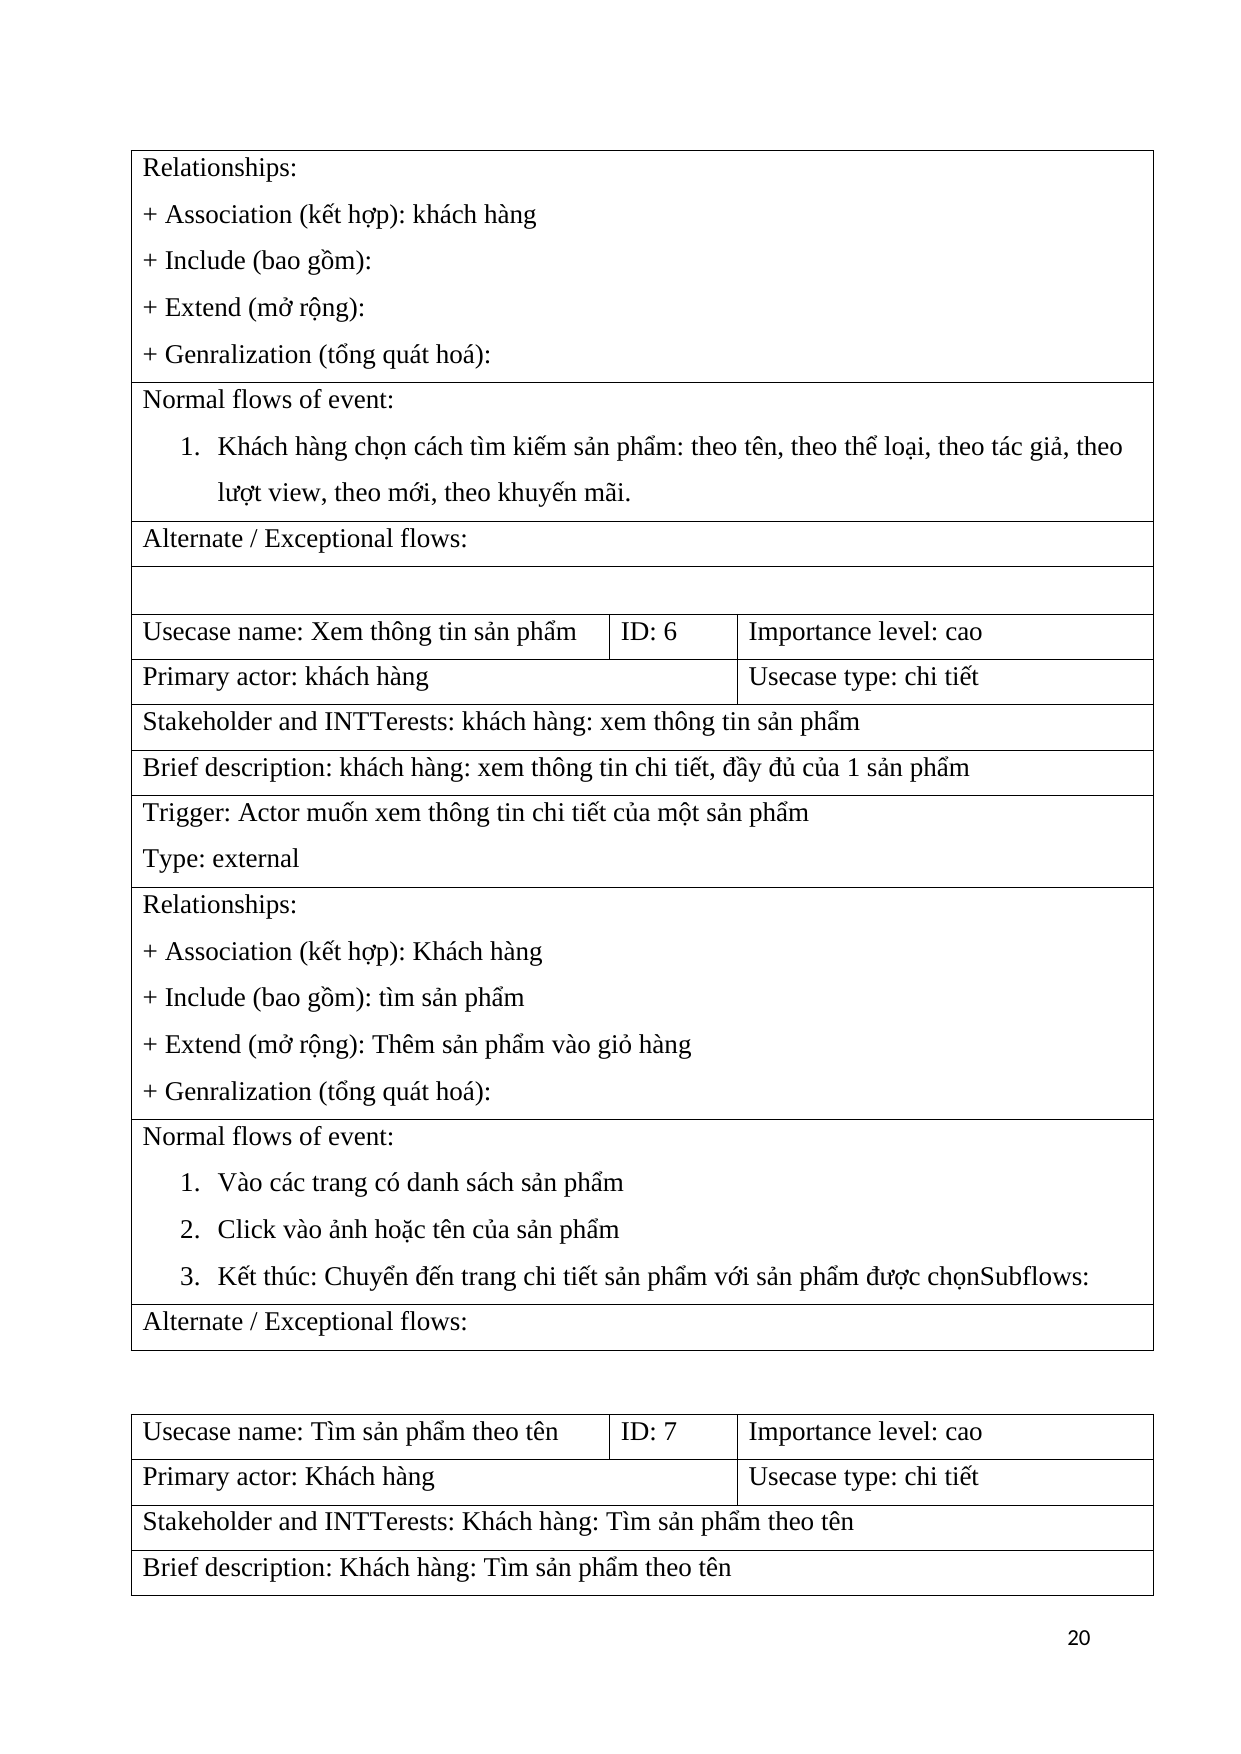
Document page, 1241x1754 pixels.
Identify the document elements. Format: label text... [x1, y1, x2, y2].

table_cell Brief description: Khách hàng: Tìm sản phẩm theo tên [132, 1551, 1153, 1595]
table_cell Stakeholder and INTTerests: Khách hàng: Tìm sản phẩm theo tên [132, 1506, 1153, 1550]
table_cell Usecase type: chi tiết [738, 660, 1153, 704]
table_cell Normal flows of event: Vào các trang có danh sách sản phẩm Click vào ảnh hoặc tên của sản phẩm Kết thúc: Chuyển đến trang chi tiết sản phẩm với sản phẩm được chọnSubflows: [132, 1120, 1153, 1304]
table_cell Usecase type: chi tiết [738, 1460, 1153, 1504]
table_cell Relationships: + Association (kết hợp): khách hàng + Include (bao gồm): + Extend (mở rộng): + Genralization (tổng quát hoá): [132, 151, 1153, 382]
table_header Importance level: cao [738, 1415, 1153, 1459]
table_cell Alternate / Exceptional flows: [132, 522, 1153, 566]
table_cell ID: 6 [610, 615, 737, 659]
table_cell Primary actor: Khách hàng [132, 1460, 737, 1504]
table_cell Importance level: cao [738, 615, 1153, 659]
table_cell Primary actor: khách hàng [132, 660, 737, 704]
table_cell [132, 567, 1153, 614]
table_header Usecase name: Tìm sản phẩm theo tên [132, 1415, 609, 1459]
table_cell Alternate / Exceptional flows: [132, 1305, 1153, 1349]
table_cell Stakeholder and INTTerests: khách hàng: xem thông tin sản phẩm [132, 705, 1153, 749]
table_cell Brief description: khách hàng: xem thông tin chi tiết, đầy đủ của 1 sản phẩm [132, 751, 1153, 795]
table_header ID: 7 [610, 1415, 737, 1459]
table_cell Relationships: + Association (kết hợp): Khách hàng + Include (bao gồm): tìm sản phẩm + Extend (mở rộng): Thêm sản phẩm vào giỏ hàng + Genralization (tổng quát hoá): [132, 888, 1153, 1119]
table_cell Trigger: Actor muốn xem thông tin chi tiết của một sản phẩm Type: external [132, 796, 1153, 887]
table_cell Usecase name: Xem thông tin sản phẩm [132, 615, 609, 659]
table_cell Normal flows of event: Khách hàng chọn cách tìm kiếm sản phẩm: theo tên, theo thể loại, theo tác giả, theo lượt view, theo mới, theo khuyến mãi. [132, 383, 1153, 521]
